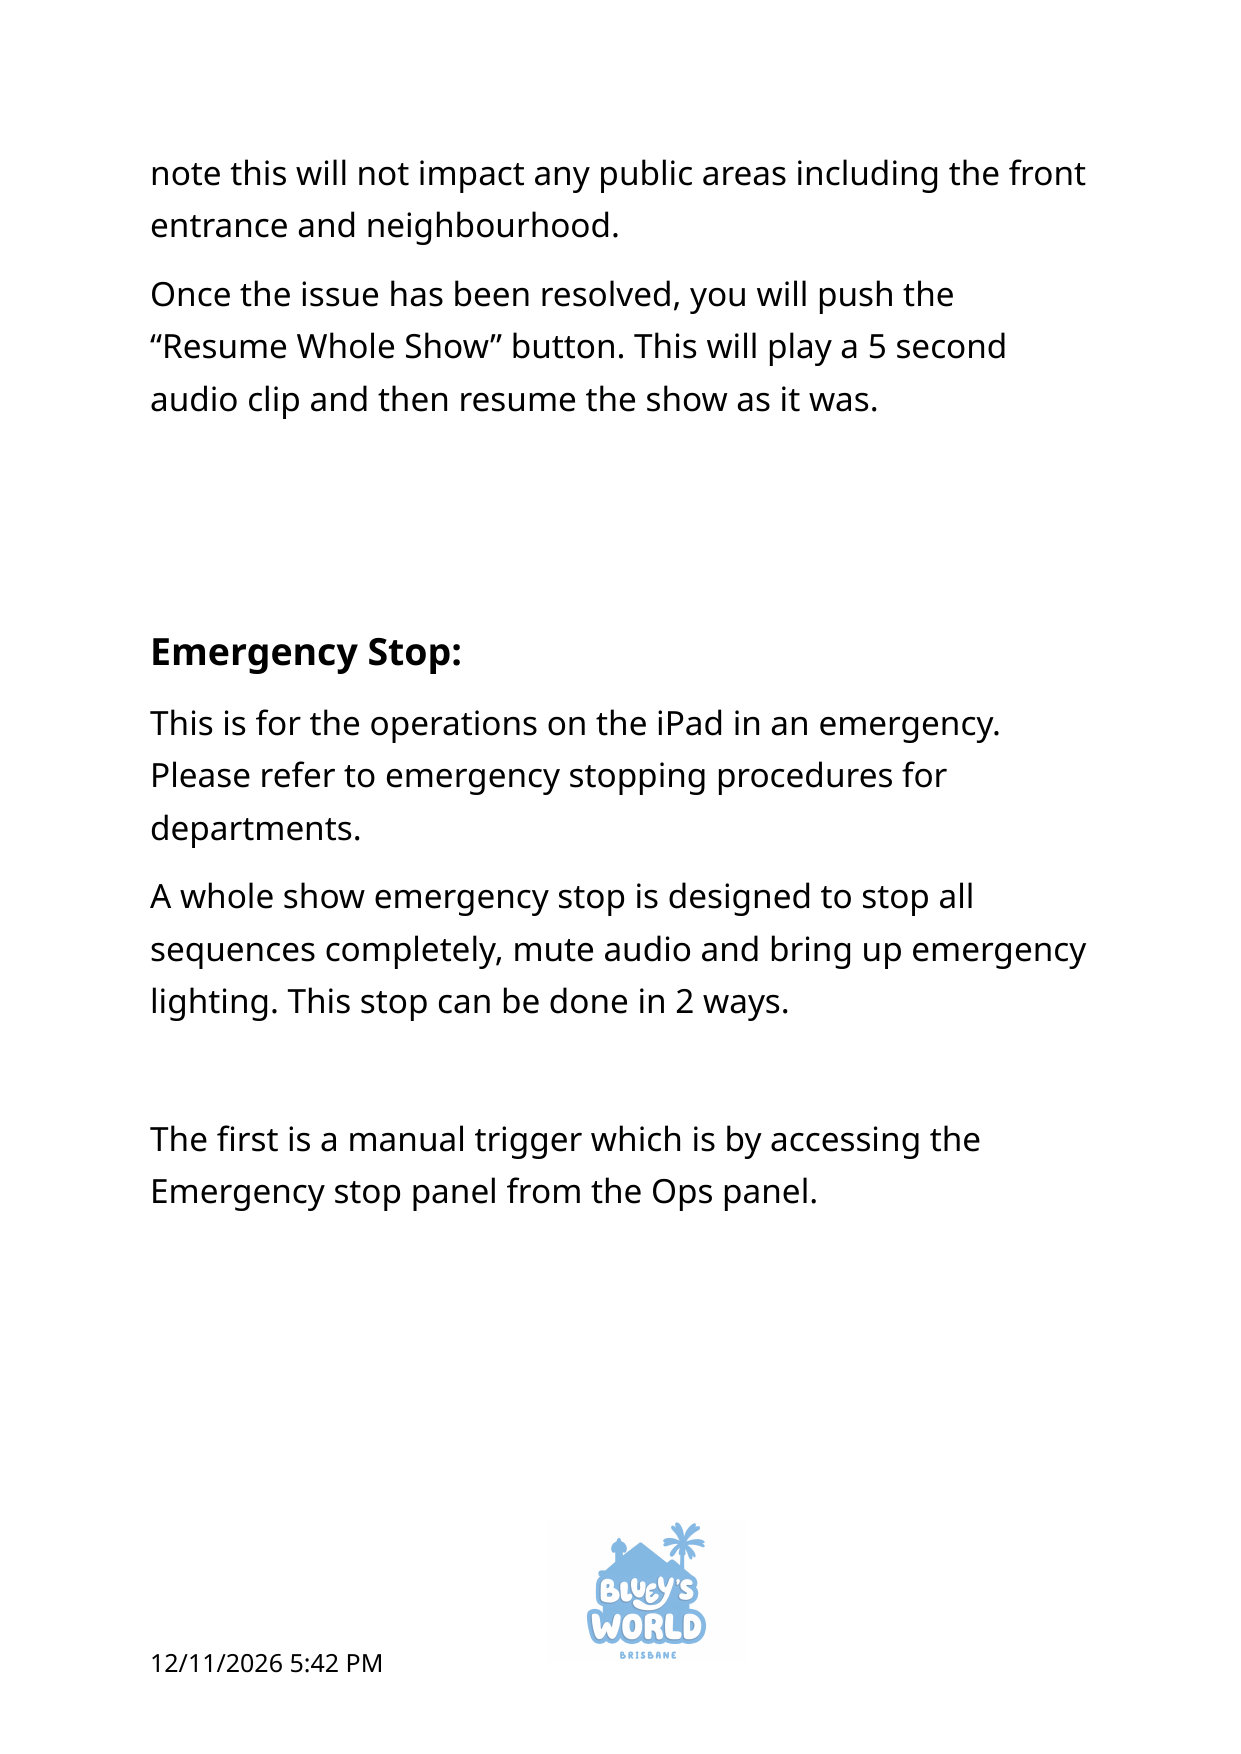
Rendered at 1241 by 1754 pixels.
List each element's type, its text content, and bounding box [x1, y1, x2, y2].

text This is for the operations on the iPad in an emergency. Please refer to emergency stopping procedures for departments. [150, 700, 1090, 850]
text Once the issue has been resolved, you will push the “Resume Whole Show” button. This will play a 5 second audio clip and then resume the show as it was. [150, 271, 1090, 421]
text A whole show emergency stop is designed to stop all sequences completely, mute audio and bring up emergency lighting. This stop can be done in 2 ways. [150, 873, 1090, 1023]
picture [546, 1519, 747, 1662]
text Emergency Stop: [150, 625, 1090, 676]
text The first is a manual trigger which is by accessing the Emergency stop panel from the Ops panel. [150, 1115, 1090, 1213]
